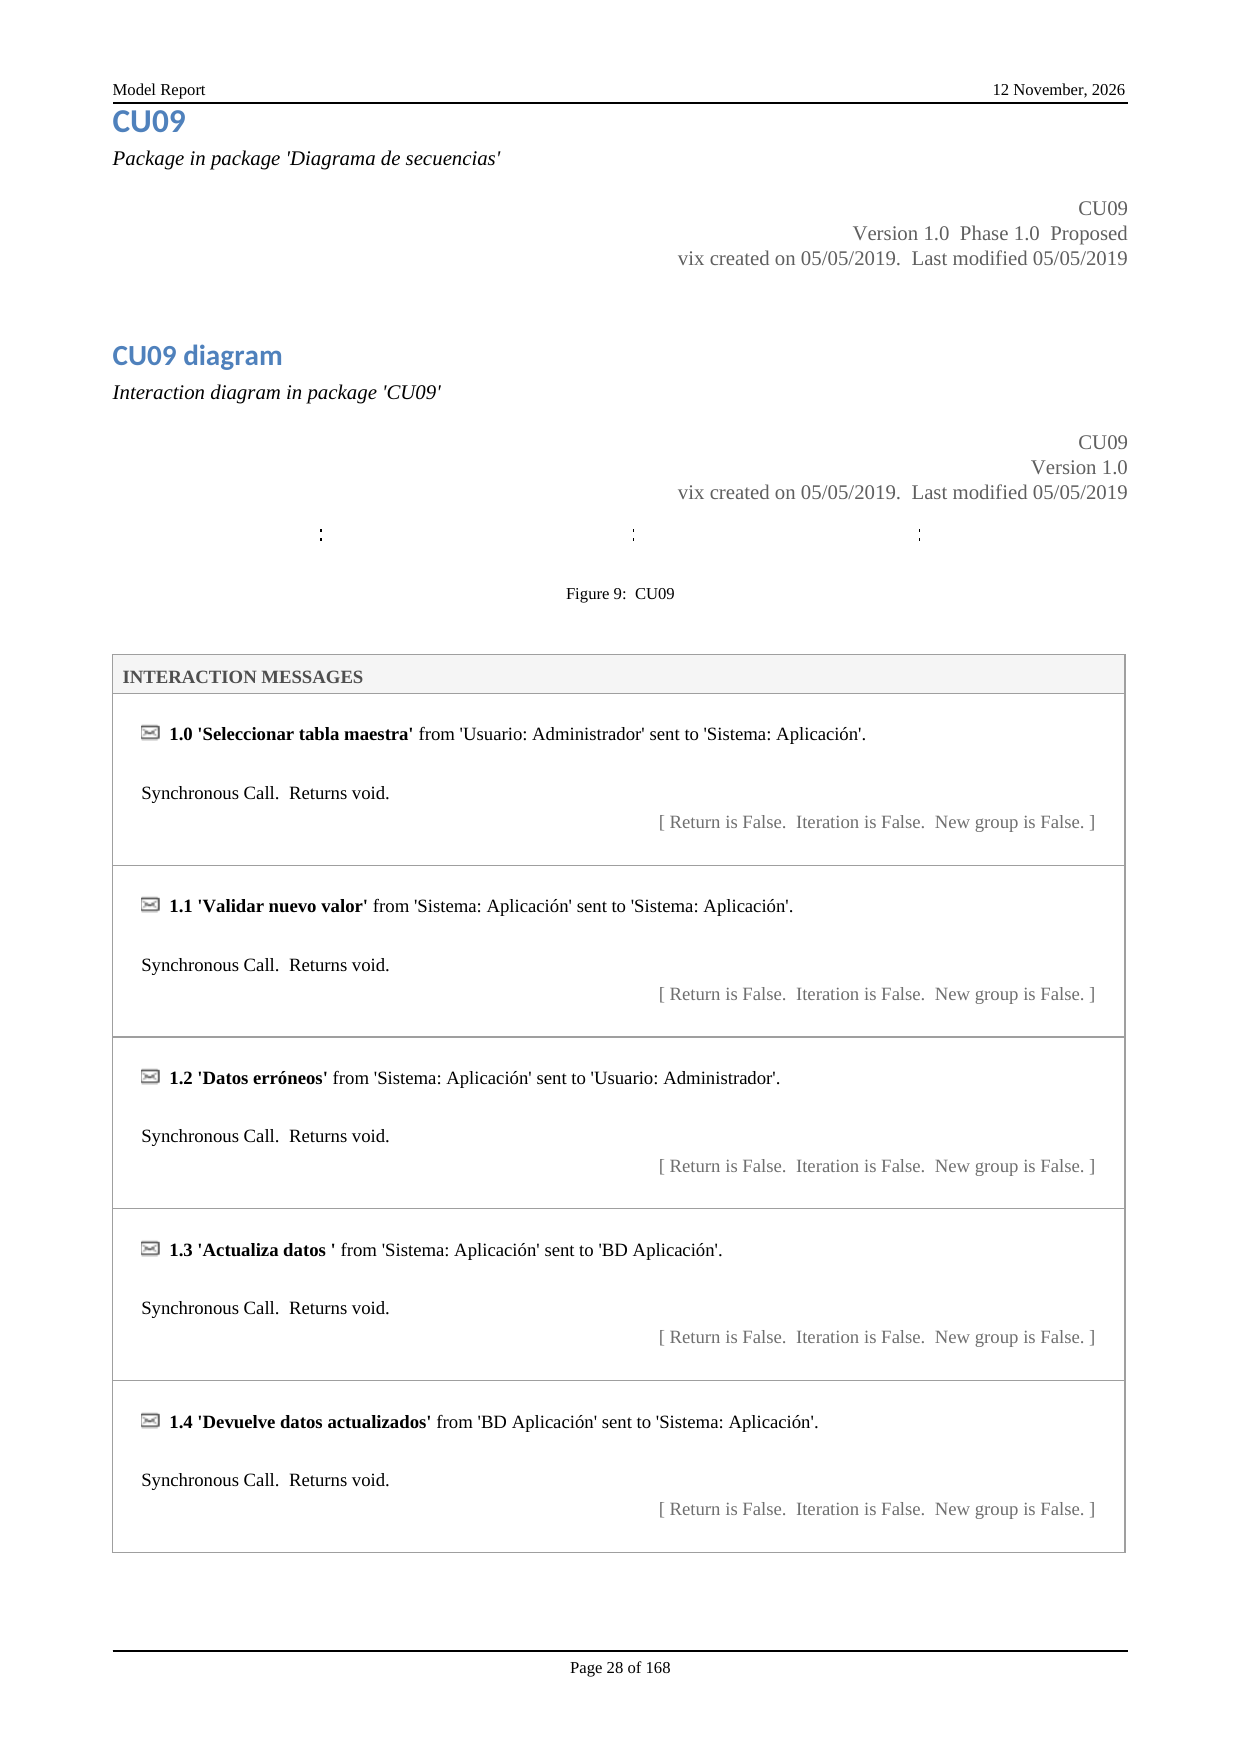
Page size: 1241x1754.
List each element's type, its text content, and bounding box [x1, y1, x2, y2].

text vix created on 05/05/2019. Last modified 05/05/2019 [112, 246, 1128, 271]
table_header 1.3 'Actualiza datos ' from 'Sistema: Aplicación' sent to 'BD Aplicación'. Synchronous Call. Returns void. [ Return is False. Iteration is False. New group is False. ] [113, 1209, 1124, 1380]
picture [141, 722, 160, 741]
text vix created on 05/05/2019. Last modified 05/05/2019 [112, 479, 1128, 504]
text Version 1.0 Phase 1.0 Proposed [112, 221, 1128, 246]
picture [141, 893, 160, 913]
text CU09 [112, 429, 1128, 454]
text Interaction diagram in package 'CU09' [112, 379, 1128, 404]
text Version 1.0 [112, 454, 1128, 479]
picture [141, 1065, 160, 1085]
subtitle CU09 diagram [112, 346, 1128, 371]
table_cell 1.0 'Seleccionar tabla maestra' from 'Usuario: Administrador' sent to 'Sistema: Aplicación'. Synchronous Call. Returns void. [ Return is False. Iteration is False. New group is False. ] [113, 694, 1124, 864]
text Package in package 'Diagrama de secuencias' [112, 146, 1128, 171]
subtitle CU09 [112, 112, 1128, 137]
table_header 1.2 'Datos erróneos' from 'Sistema: Aplicación' sent to 'Usuario: Administrador'. Synchronous Call. Returns void. [ Return is False. Iteration is False. New group is False. ] [113, 1038, 1124, 1208]
table_header INTERACTION MESSAGES [113, 655, 1124, 693]
picture [141, 1409, 160, 1429]
picture [141, 1237, 160, 1257]
text CU09 [112, 196, 1128, 221]
text CU09 [112, 579, 1128, 604]
table_header 1.1 'Validar nuevo valor' from 'Sistema: Aplicación' sent to 'Sistema: Aplicación'. Synchronous Call. Returns void. [ Return is False. Iteration is False. New group is False. ] [113, 866, 1124, 1036]
table_header 1.4 'Devuelve datos actualizados' from 'BD Aplicación' sent to 'Sistema: Aplicación'. Synchronous Call. Returns void. [ Return is False. Iteration is False. New group is False. ] [113, 1381, 1124, 1552]
